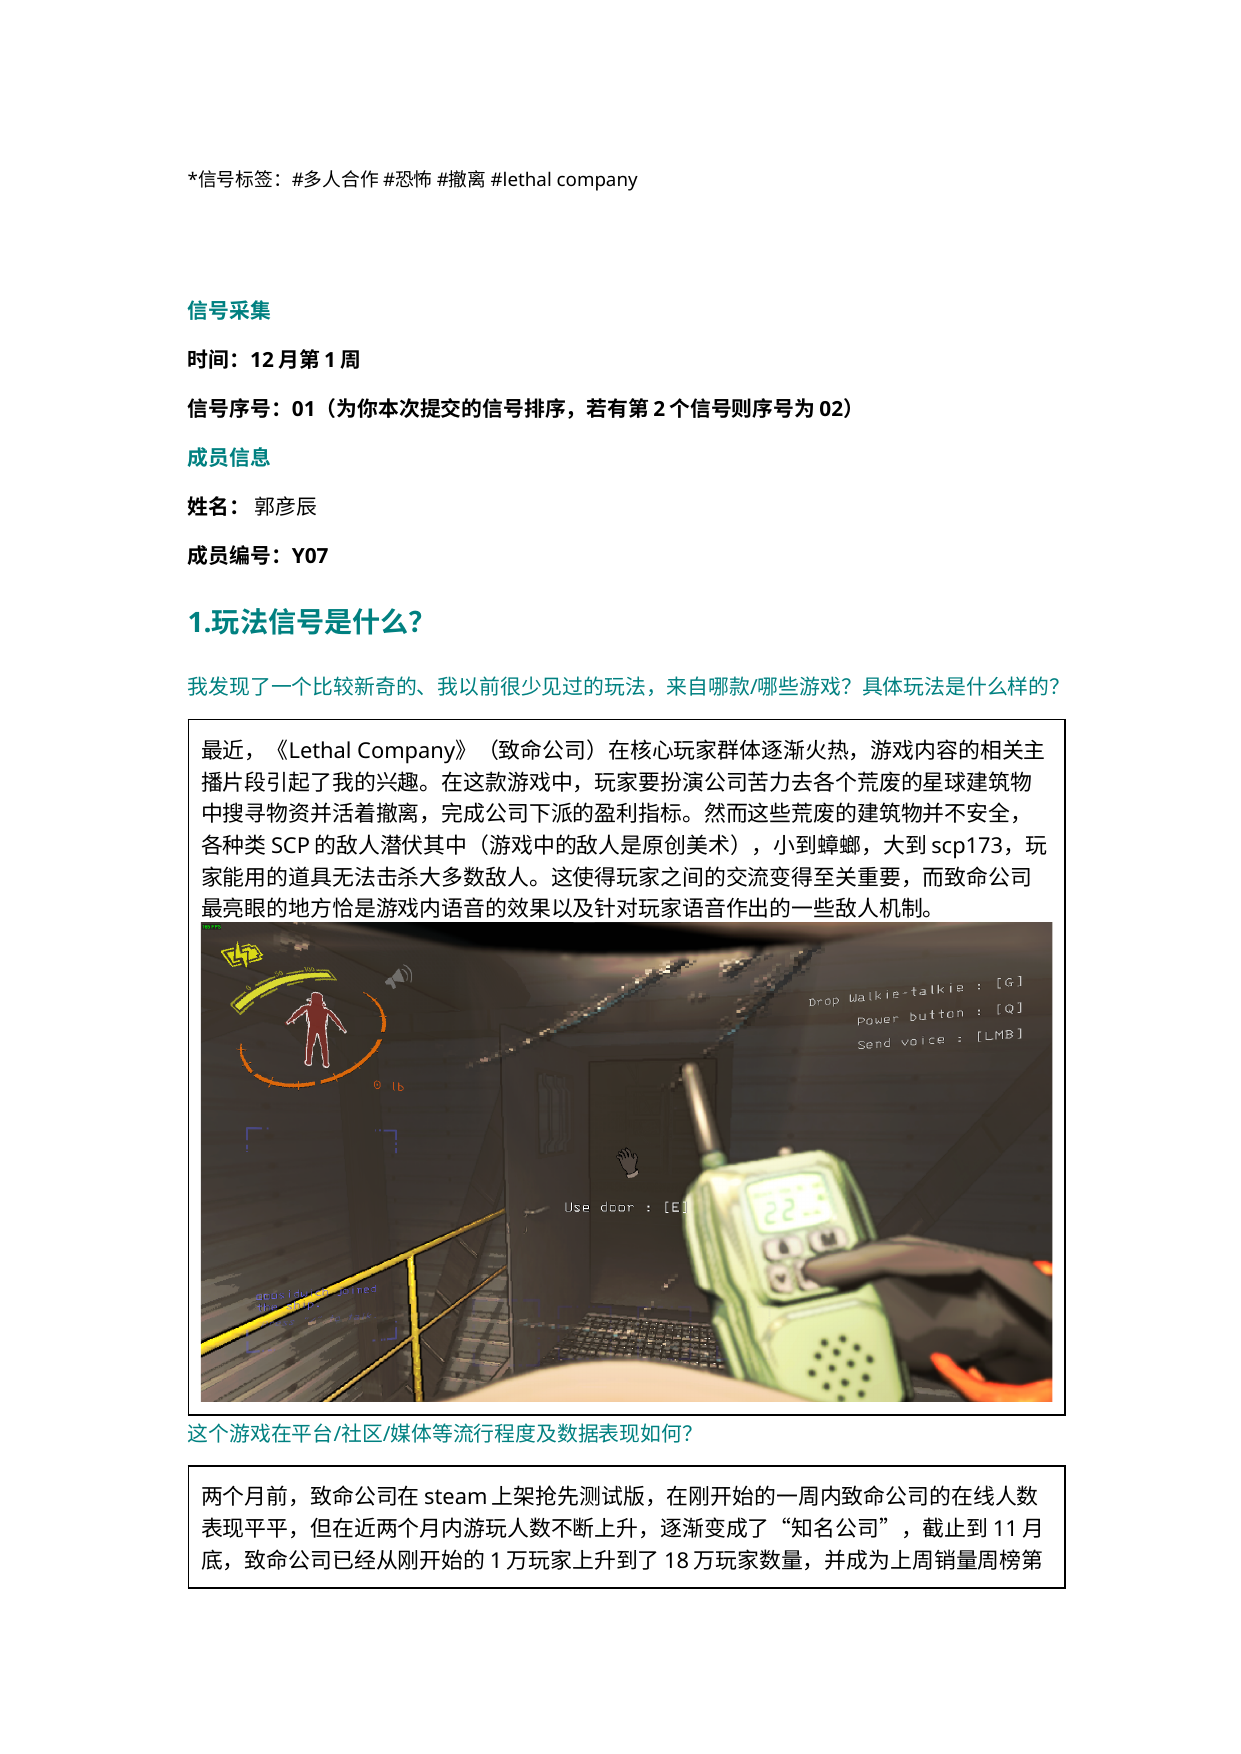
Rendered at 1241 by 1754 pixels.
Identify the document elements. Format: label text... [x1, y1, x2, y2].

table_header 最近，《Lethal Company》（致命公司）在核心玩家群体逐渐火热，游戏内容的相关主播片段引起了我的兴趣。在这款游戏中，玩家要扮演公司苦力去各个荒废的星球建筑物中搜寻物资并活着撤离，完成公司下派的盈利指标。然而这些荒废的建筑物并不安全，各种类SCP的敌人潜伏其中（游戏中的敌人是原创美术），小到蟑螂，大到scp173，玩家能用的道具无法击杀大多数敌人。这使得玩家之间的交流变得至关重要，而致命公司最亮眼的地方恰是游戏内语音的效果以及针对玩家语音作出的一些敌人机制。 [189, 720, 1064, 1414]
text 姓名： 郭彦辰 [187, 489, 1053, 522]
text 信号采集 [187, 293, 1053, 325]
text 成员编号：Y07 [187, 539, 1053, 571]
text 信号序号：01（为你本次提交的信号排序，若有第2个信号则序号为02） [187, 391, 1053, 424]
text 我发现了一个比较新奇的、我以前很少见过的玩法，来自哪款/哪些游戏？具体玩法是什么样的？ [187, 669, 1053, 702]
text *信号标签：#多人合作 #恐怖 #撤离 #lethal company [187, 162, 1053, 194]
text 这个游戏在平台/社区/媒体等流行程度及数据表现如何？ [187, 1416, 1053, 1448]
text 成员信息 [187, 440, 1053, 473]
text 时间：12月第1周 [187, 342, 1053, 374]
picture [200, 922, 1053, 1402]
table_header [189, 1467, 1064, 1587]
text 1.玩法信号是什么？ [187, 588, 1053, 653]
